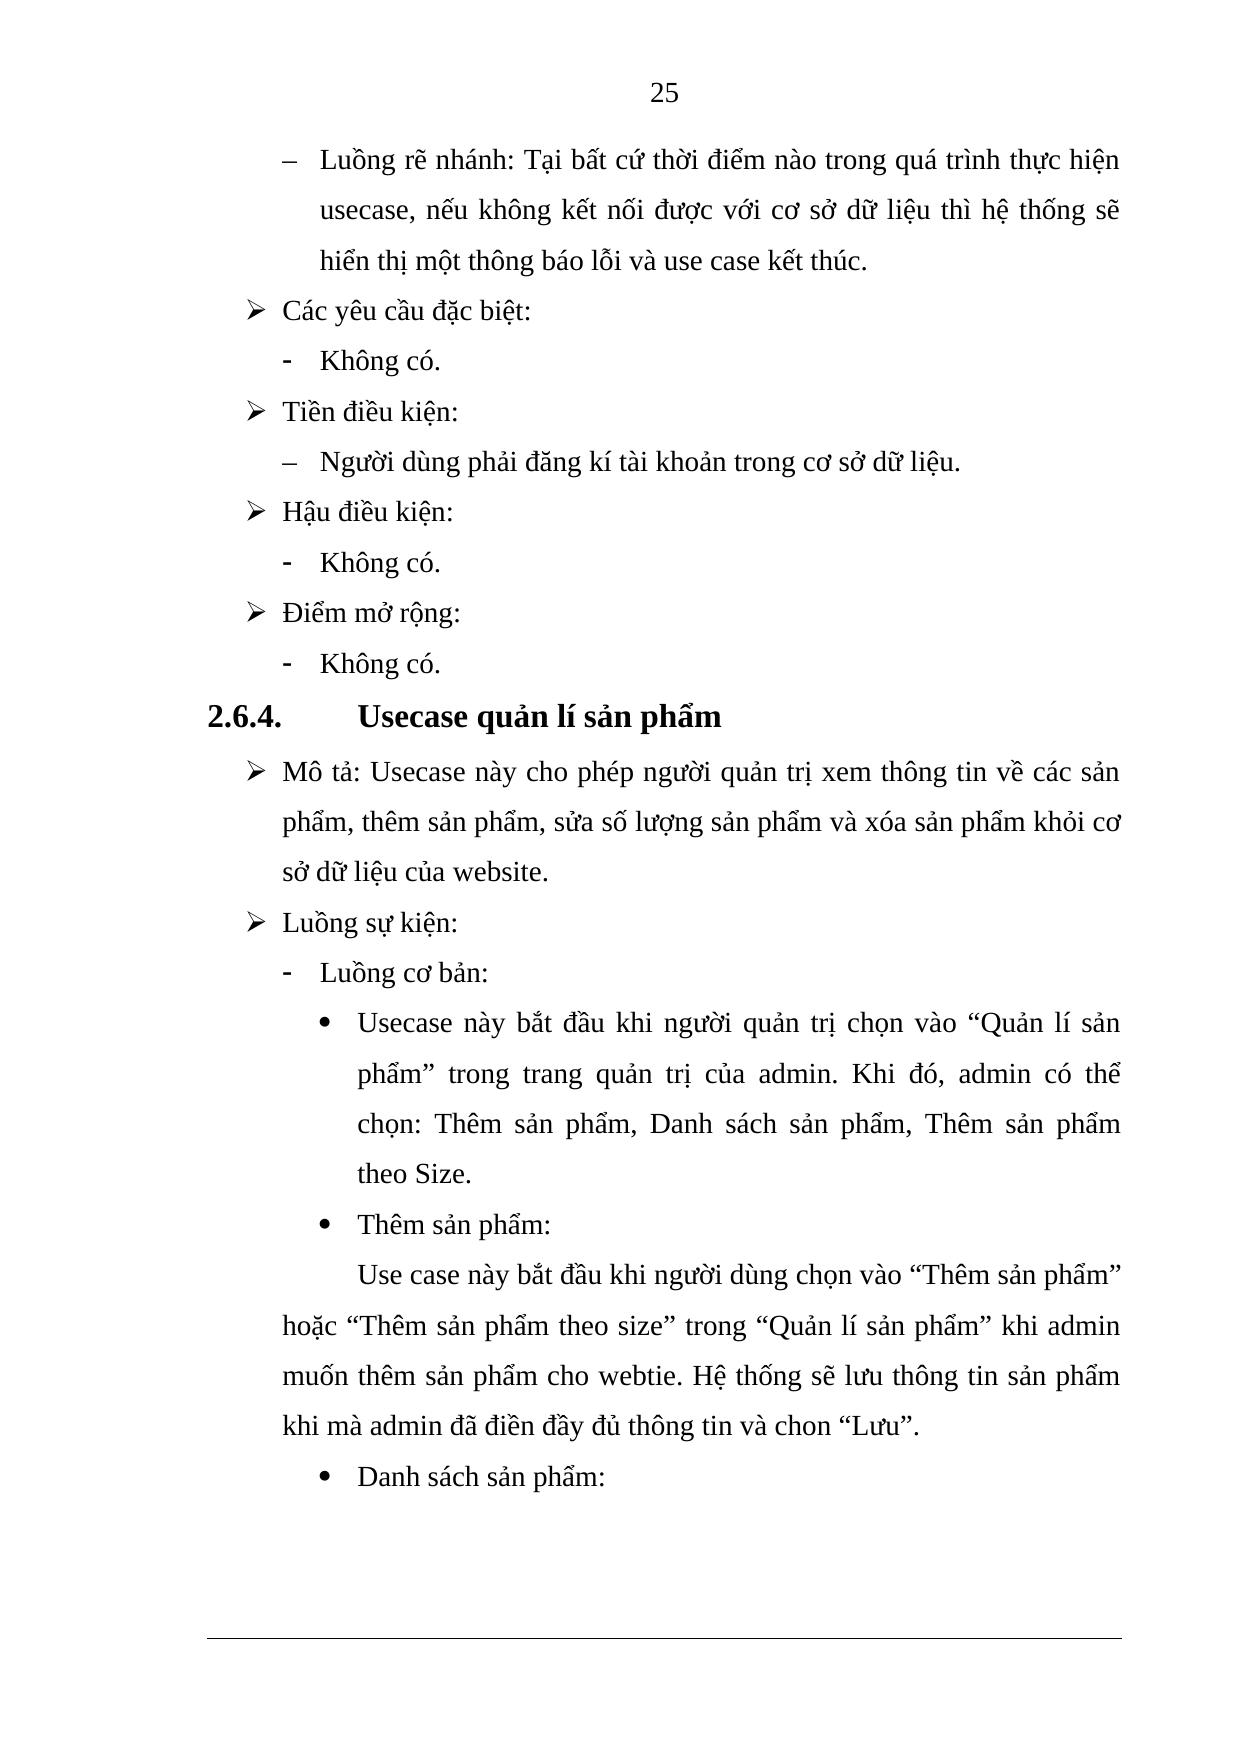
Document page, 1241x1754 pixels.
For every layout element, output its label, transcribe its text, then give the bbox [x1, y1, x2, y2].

list Luồng rẽ nhánh: Tại bất cứ thời điểm nào trong quá trình thực hiện usecase, nếu không kết nối được với cơ sở dữ liệu thì hệ thống sẽ hiển thị một thông báo lỗi và use case kết thúc. [282, 142, 1122, 276]
list Hậu điều kiện: [244, 494, 1122, 528]
list Danh sách sản phẩm: [319, 1459, 1122, 1492]
list Không có. [282, 646, 1122, 679]
list Các yêu cầu đặc biệt: [244, 293, 1122, 327]
list Mô tả: Usecase này cho phép người quản trị xem thông tin về các sản phẩm, thêm sản phẩm, sửa số lượng sản phẩm và xóa sản phẩm khỏi cơ sở dữ liệu của website. [244, 754, 1122, 888]
list Điểm mở rộng: [244, 595, 1122, 629]
list Usecase này bắt đầu khi người quản trị chọn vào “Quản lí sản phẩm” trong trang quản trị của admin. Khi đó, admin có thể chọn: Thêm sản phẩm, Danh sách sản phẩm, Thêm sản phẩm theo Size. [319, 1006, 1122, 1190]
list Luồng cơ bản: [282, 955, 1122, 989]
list Không có. [282, 545, 1122, 579]
list Tiền điều kiện: [244, 394, 1122, 427]
list Không có. [282, 343, 1122, 377]
text Use case này bắt đầu khi người dùng chọn vào “Thêm sản phẩm” hoặc “Thêm sản phẩm theo size” trong “Quản lí sản phẩm” khi admin muốn thêm sản phẩm cho webtie. Hệ thống sẽ lưu thông tin sản phẩm khi mà admin đã điền đầy đủ thông tin và chon “Lưu”. [282, 1257, 1122, 1442]
list Luồng sự kiện: [244, 905, 1122, 938]
list Người dùng phải đăng kí tài khoản trong cơ sở dữ liệu. [282, 444, 1122, 478]
list Thêm sản phẩm: [319, 1207, 1122, 1241]
text Usecase quản lí sản phẩm [207, 696, 1122, 734]
